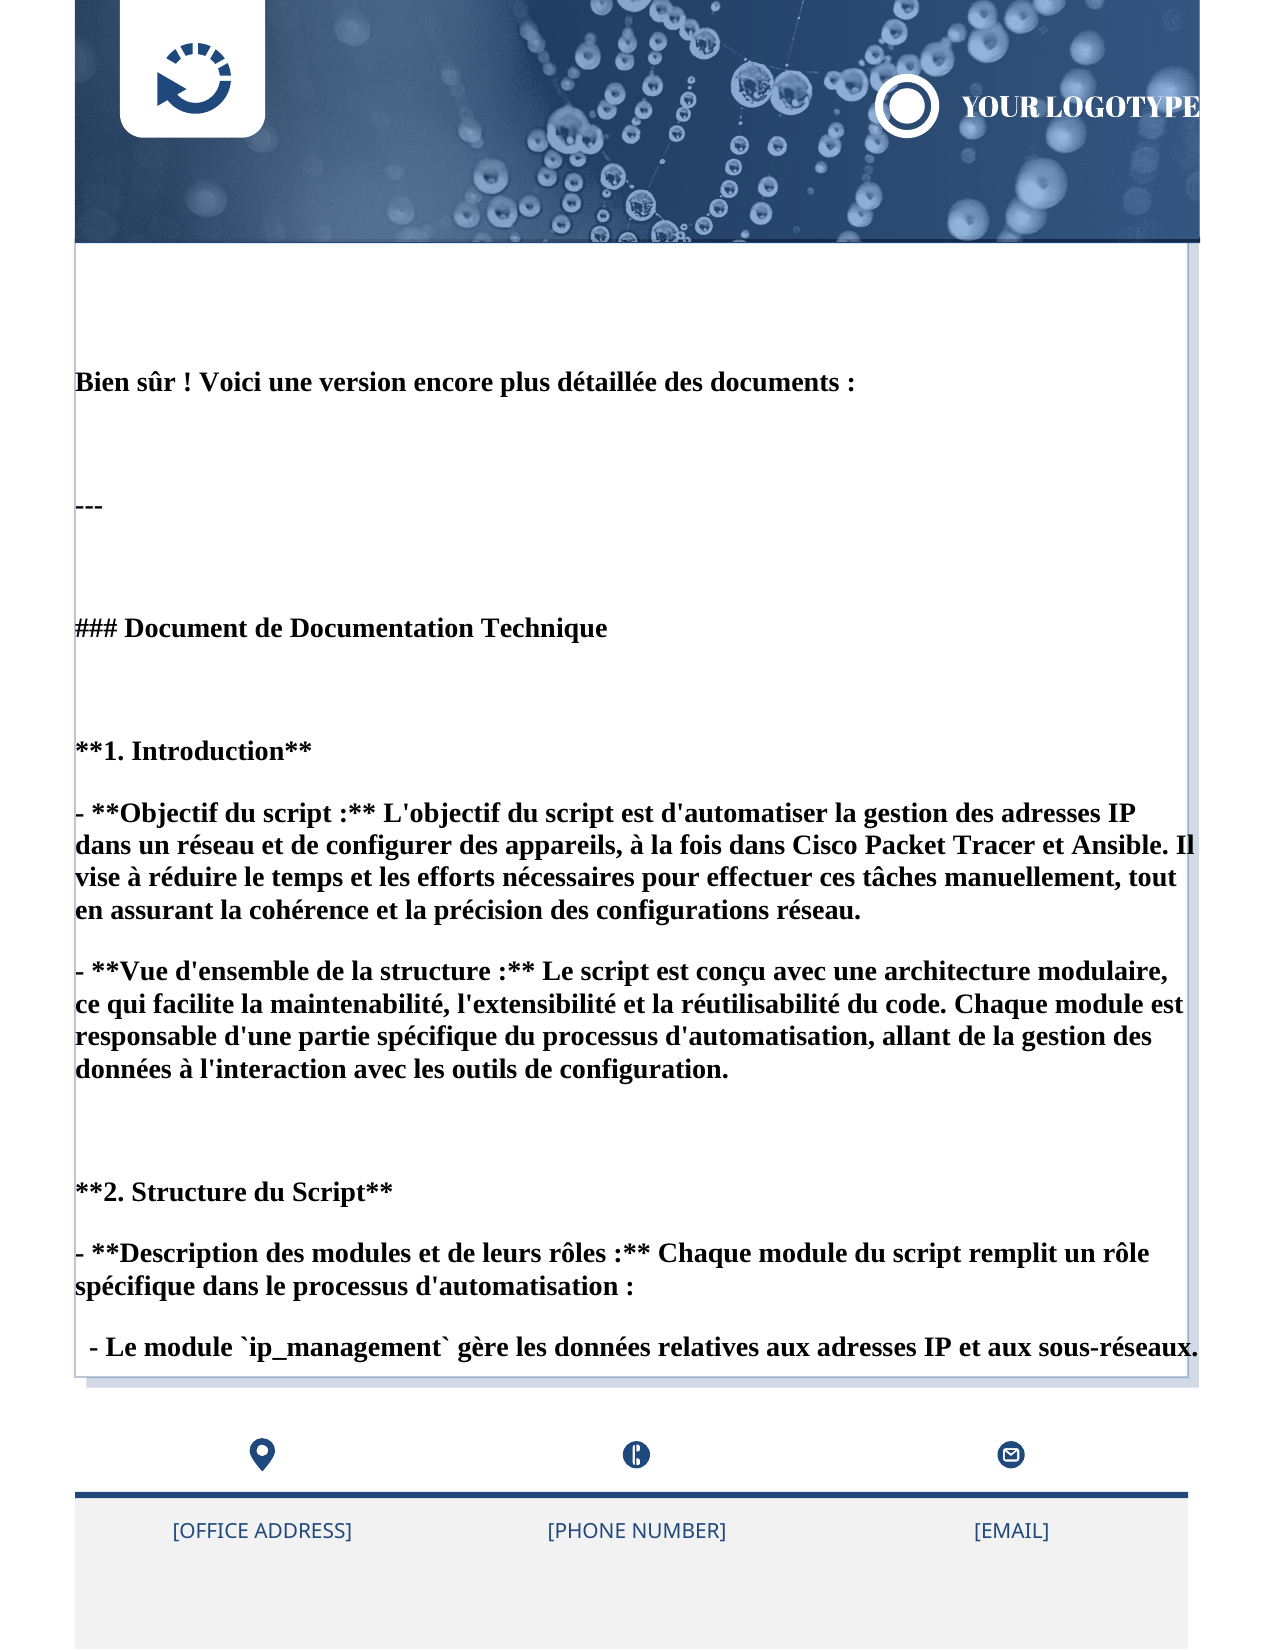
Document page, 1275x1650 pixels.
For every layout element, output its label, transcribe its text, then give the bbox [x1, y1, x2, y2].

text - **Objectif du script :** L'objectif du script est d'automatiser la gestion des adresses IP dans un réseau et de configurer des appareils, à la fois dans Cisco Packet Tracer et Ansible. Il vise à réduire le temps et les efforts nécessaires pour effectuer ces tâches manuellement, tout en assurant la cohérence et la précision des configurations réseau. [75, 796, 1200, 925]
text **1. Introduction** [75, 734, 1200, 767]
text - **Vue d'ensemble de la structure :** Le script est conçu avec une architecture modulaire, ce qui facilite la maintenabilité, l'extensibilité et la réutilisabilité du code. Chaque module est responsable d'une partie spécifique du processus d'automatisation, allant de la gestion des données à l'interaction avec les outils de configuration. [75, 954, 1200, 1084]
text --- [75, 488, 1200, 520]
text - **Description des modules et de leurs rôles :** Chaque module du script remplit un rôle spécifique dans le processus d'automatisation : [75, 1236, 1200, 1301]
text Bien sûr ! Voici une version encore plus détaillée des documents : [75, 365, 1200, 397]
text - Le module `ip_management` gère les données relatives aux adresses IP et aux sous-réseaux. [75, 1330, 1200, 1363]
text **2. Structure du Script** [75, 1175, 1200, 1207]
text ### Document de Documentation Technique [75, 611, 1200, 643]
